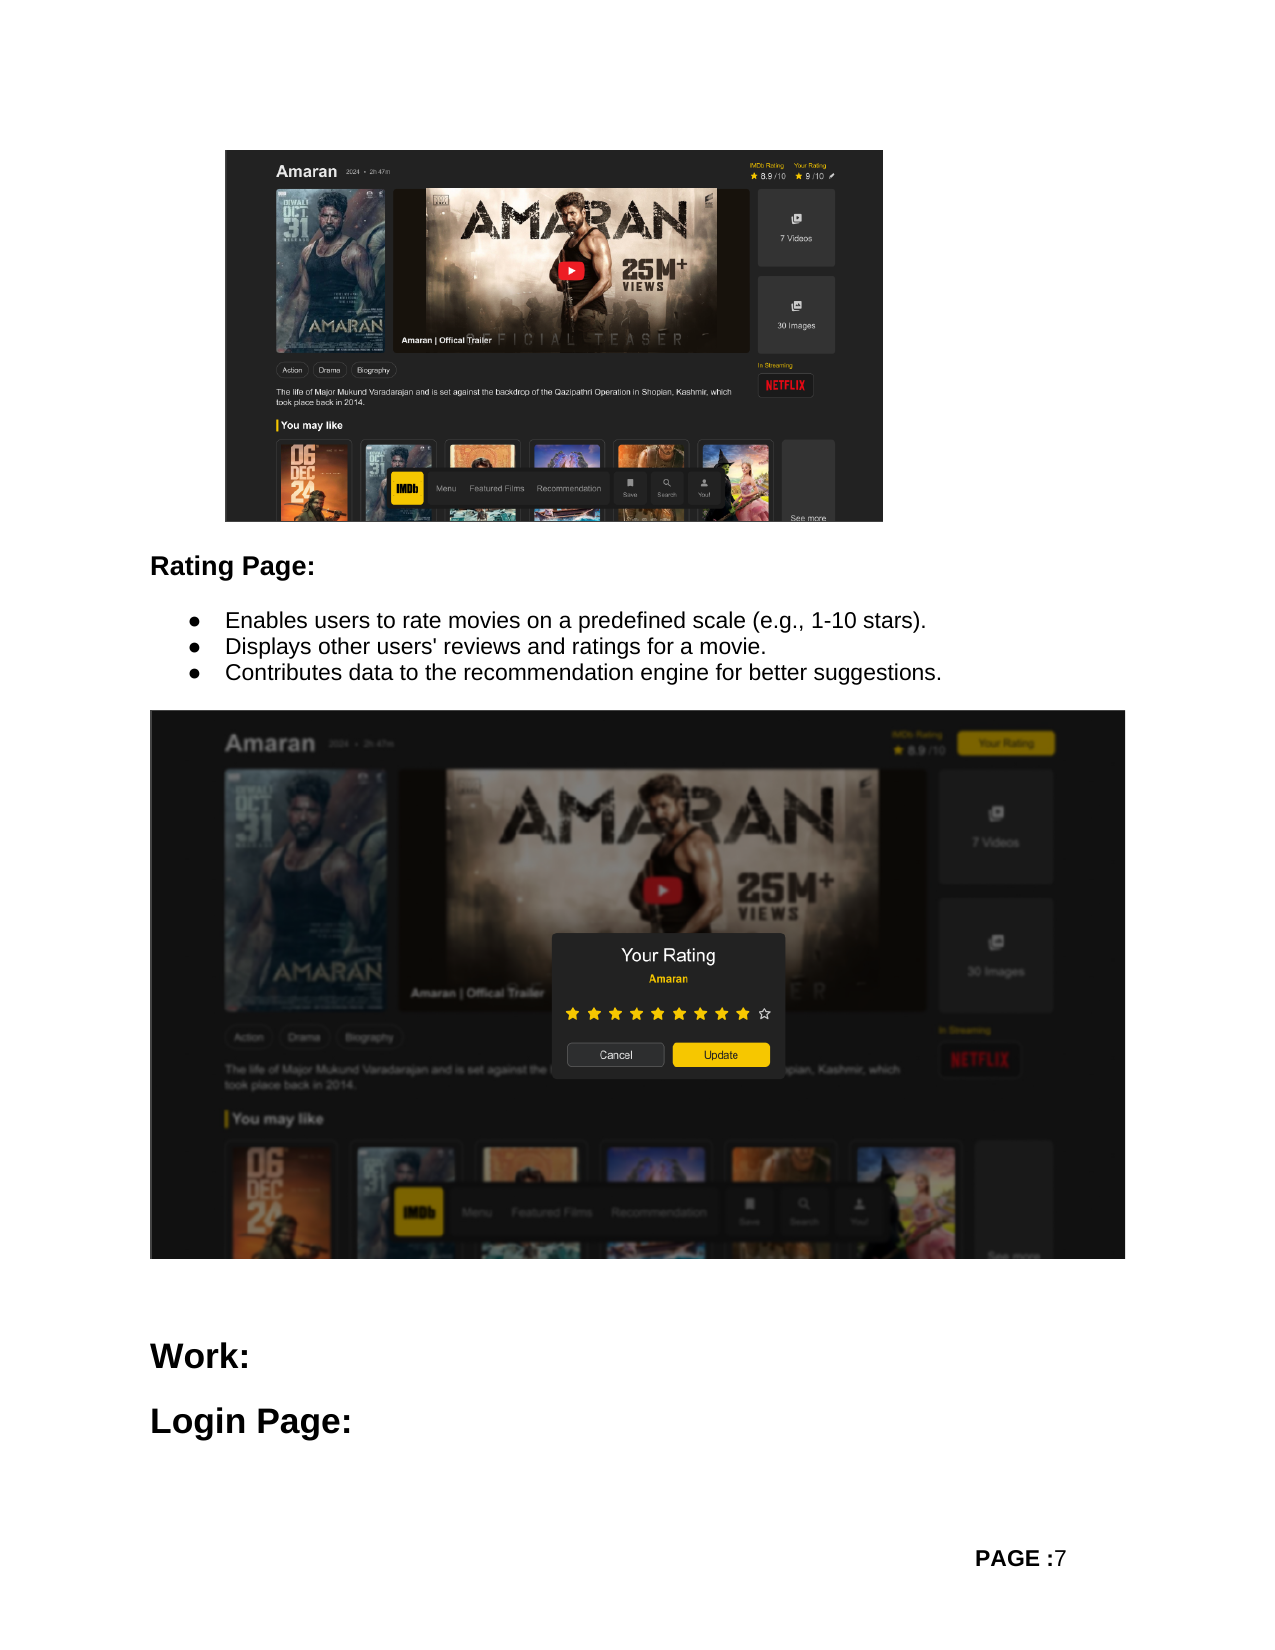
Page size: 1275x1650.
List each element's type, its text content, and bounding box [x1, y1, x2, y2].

picture [225, 150, 883, 522]
picture [150, 710, 1125, 1259]
text Login Page: [150, 1401, 1125, 1441]
text Work: [150, 1335, 1125, 1376]
list Contributes data to the recommendation engine for better suggestions. [187, 659, 1125, 686]
subtitle Rating Page: [150, 550, 1125, 582]
list Displays other users' reviews and ratings for a movie. [187, 633, 1125, 659]
list Enables users to rate movies on a predefined scale (e.g., 1-10 stars). [187, 607, 1125, 633]
